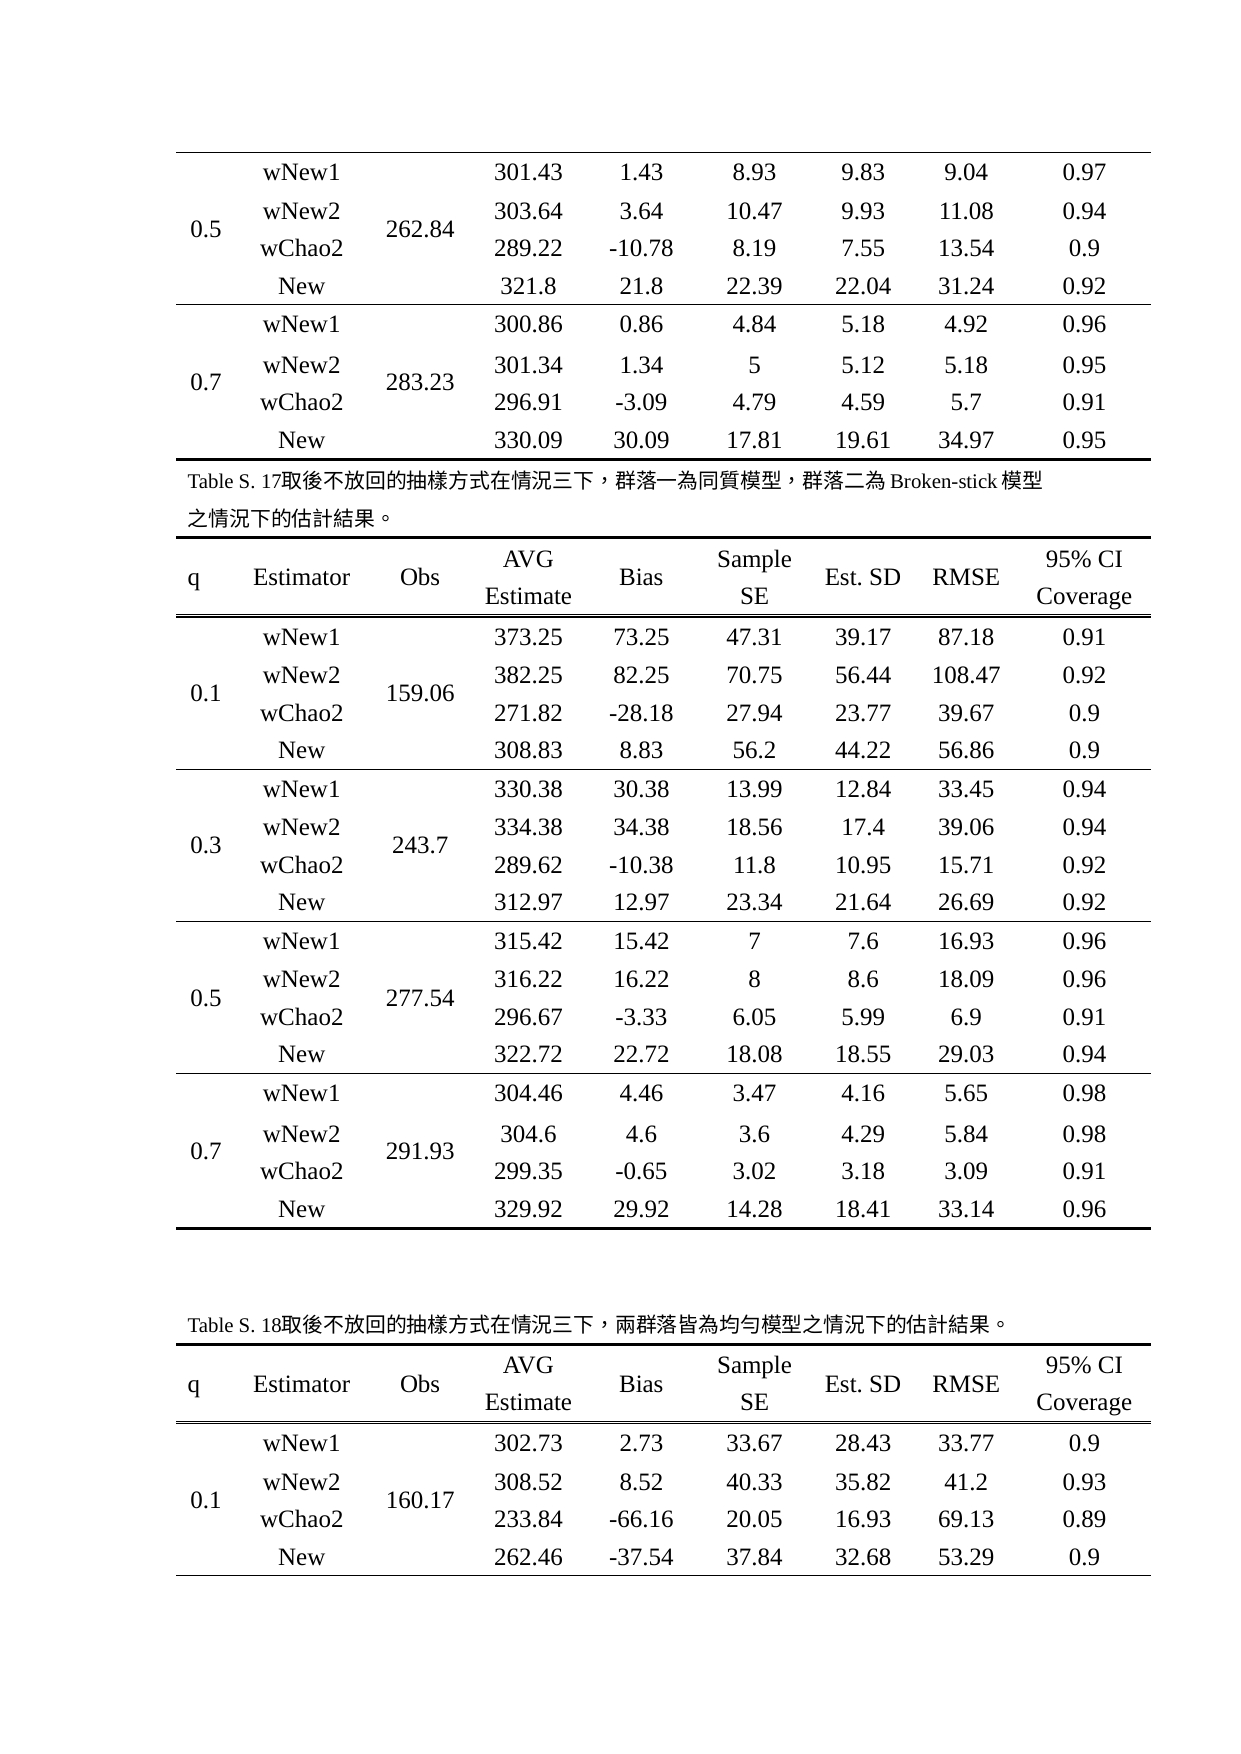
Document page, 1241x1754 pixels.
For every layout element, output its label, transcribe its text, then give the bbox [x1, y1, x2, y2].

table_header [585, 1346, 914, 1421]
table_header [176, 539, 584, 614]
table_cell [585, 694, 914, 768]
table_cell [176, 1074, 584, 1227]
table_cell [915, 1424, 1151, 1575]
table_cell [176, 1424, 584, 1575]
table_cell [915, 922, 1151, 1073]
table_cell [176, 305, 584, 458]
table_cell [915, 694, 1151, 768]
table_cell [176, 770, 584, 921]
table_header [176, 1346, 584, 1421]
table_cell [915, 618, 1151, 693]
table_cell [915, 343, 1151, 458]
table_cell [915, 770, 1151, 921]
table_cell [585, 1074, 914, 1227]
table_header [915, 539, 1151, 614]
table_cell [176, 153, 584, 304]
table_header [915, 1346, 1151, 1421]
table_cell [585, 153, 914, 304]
text Table S. 17取後不放回的抽樣方式在情況三下，群落一為同質模型，群落二為Broken-stick模型之情況下的估計結果。 [187, 461, 1053, 536]
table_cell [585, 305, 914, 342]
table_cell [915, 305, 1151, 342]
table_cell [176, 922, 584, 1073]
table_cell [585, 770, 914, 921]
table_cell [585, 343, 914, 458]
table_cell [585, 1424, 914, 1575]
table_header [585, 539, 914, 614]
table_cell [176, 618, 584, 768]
text Table S. 18取後不放回的抽樣方式在情況三下，兩群落皆為均勻模型之情況下的估計結果。 [187, 1305, 1053, 1342]
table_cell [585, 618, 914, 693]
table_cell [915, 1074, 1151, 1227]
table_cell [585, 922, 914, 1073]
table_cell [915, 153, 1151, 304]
